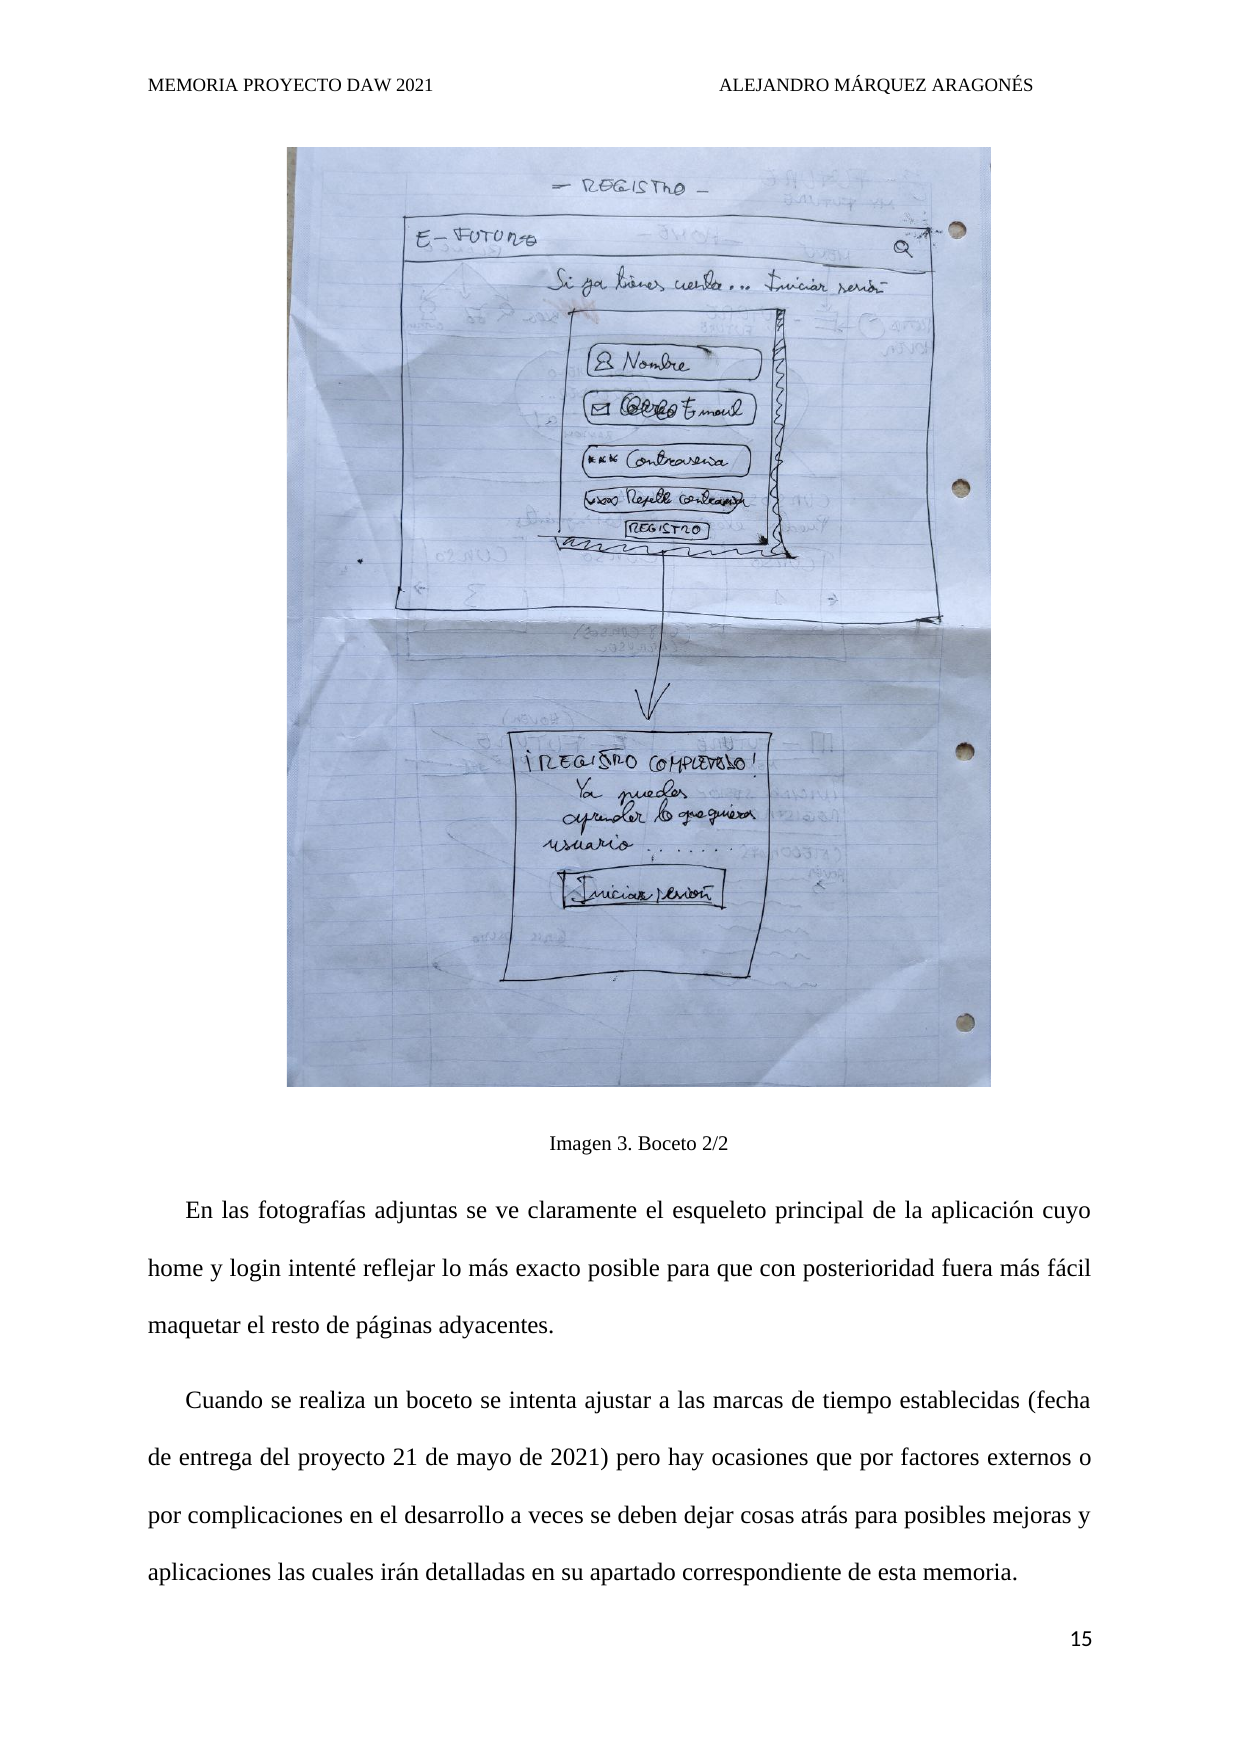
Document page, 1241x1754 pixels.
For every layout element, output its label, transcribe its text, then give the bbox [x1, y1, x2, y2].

text Imagen 3. Boceto 2/2 [148, 1131, 1092, 1155]
picture [286, 147, 991, 1087]
text Cuando se realiza un boceto se intenta ajustar a las marcas de tiempo establecidas (fecha de entrega del proyecto 21 de mayo de 2021) pero hay ocasiones que por factores externos o por complicaciones en el desarrollo a veces se deben dejar cosas atrás para posibles mejoras y aplicaciones las cuales irán detalladas en su apartado correspondiente de esta memoria. [148, 1385, 1092, 1586]
text En las fotografías adjuntas se ve claramente el esqueleto principal de la aplicación cuyo home y login intenté reflejar lo más exacto posible para que con posterioridad fuera más fácil maquetar el resto de páginas adyacentes. [148, 1196, 1092, 1339]
